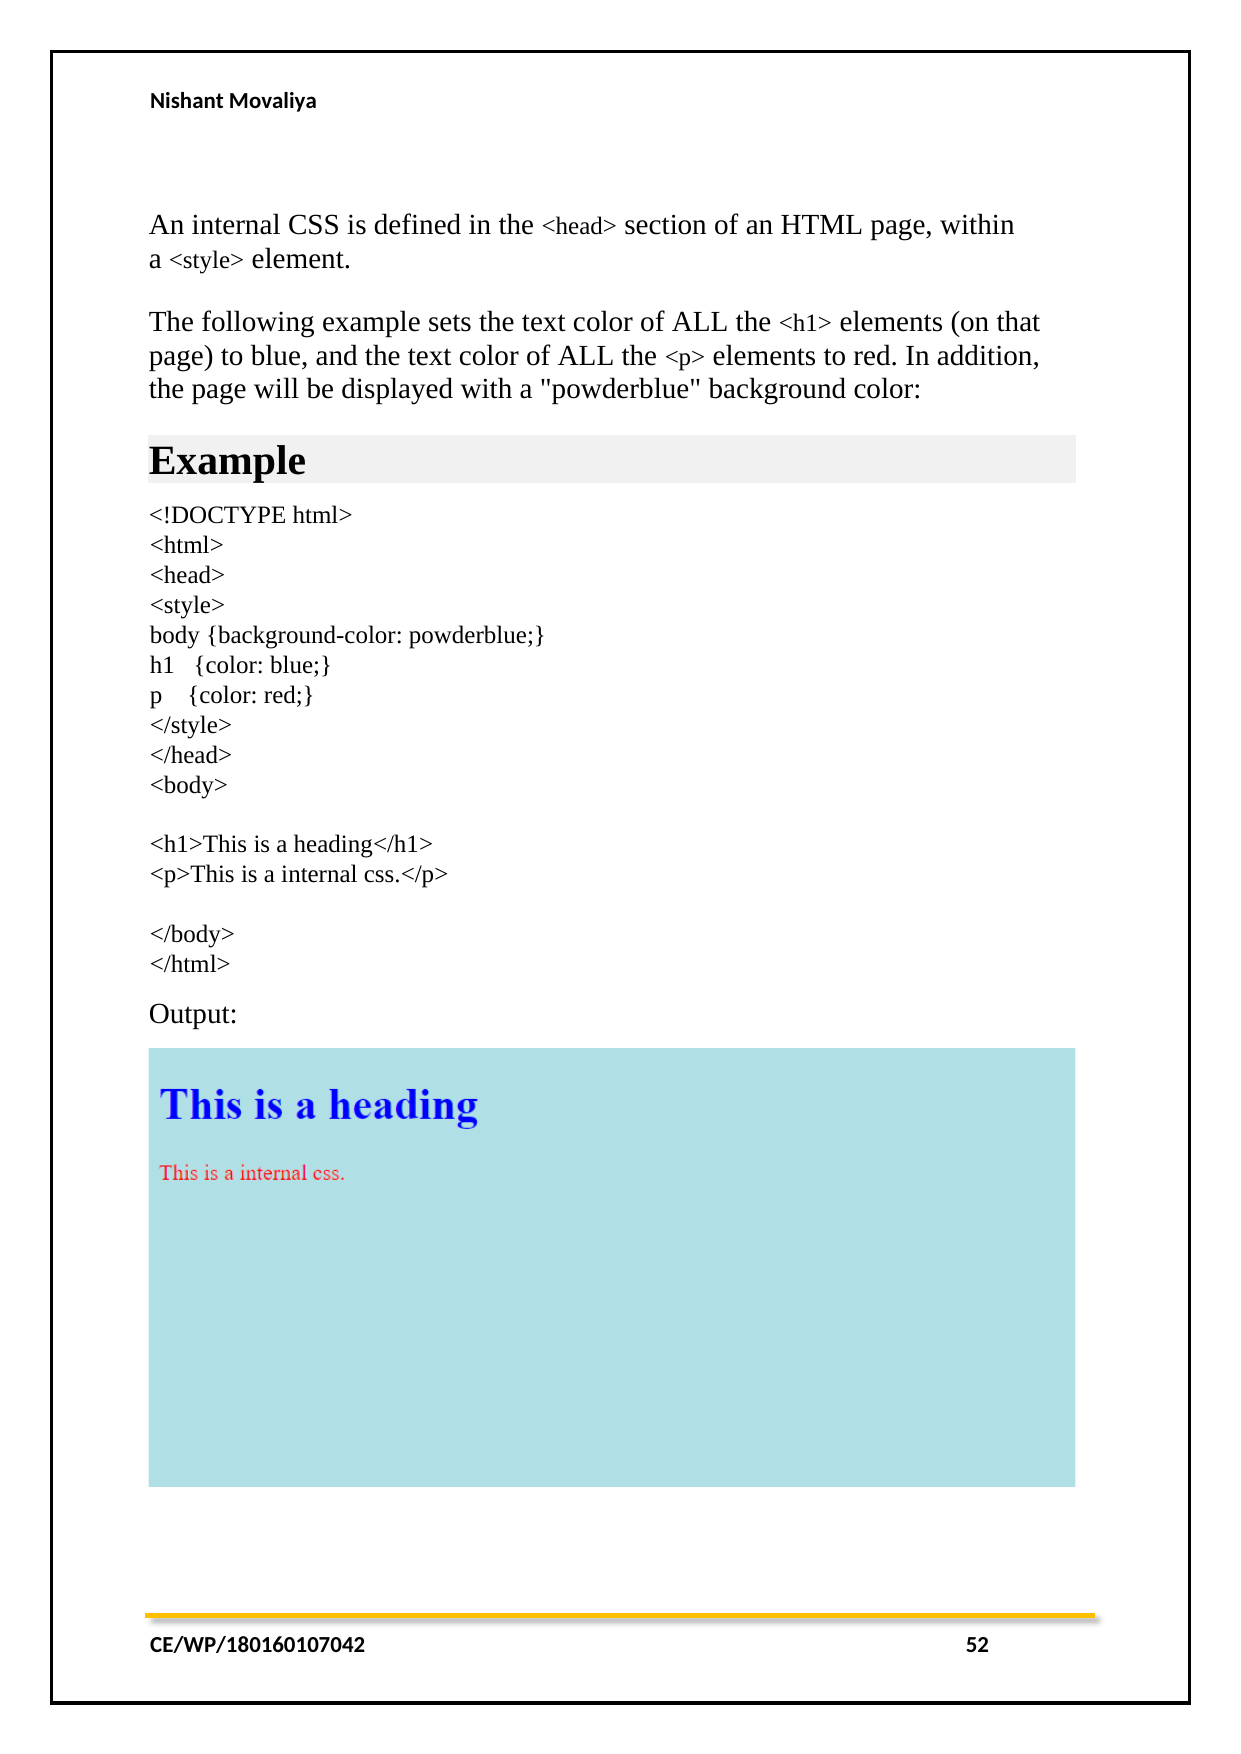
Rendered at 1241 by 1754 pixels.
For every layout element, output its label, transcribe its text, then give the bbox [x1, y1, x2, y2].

text An internal CSS is defined in the <head> section of an HTML page, within a <style> element. [148, 207, 1076, 274]
text <!DOCTYPE html> <html> <head> <style> body {background-color: powderblue;} h1 {color: blue;} p {color: red;} </style> </head> <body> <h1>This is a heading</h1> <p>This is a internal css.</p> </body> </html> [148, 501, 1076, 978]
subtitle Example [148, 435, 1076, 483]
picture [141, 1608, 1109, 1632]
text The following example sets the text color of ALL the <h1> elements (on that page) to blue, and the text color of ALL the <p> elements to red. In addition, the page will be displayed with a "powderblue" background color: [148, 304, 1076, 405]
picture [148, 1048, 1076, 1487]
text Output: [148, 996, 1076, 1030]
